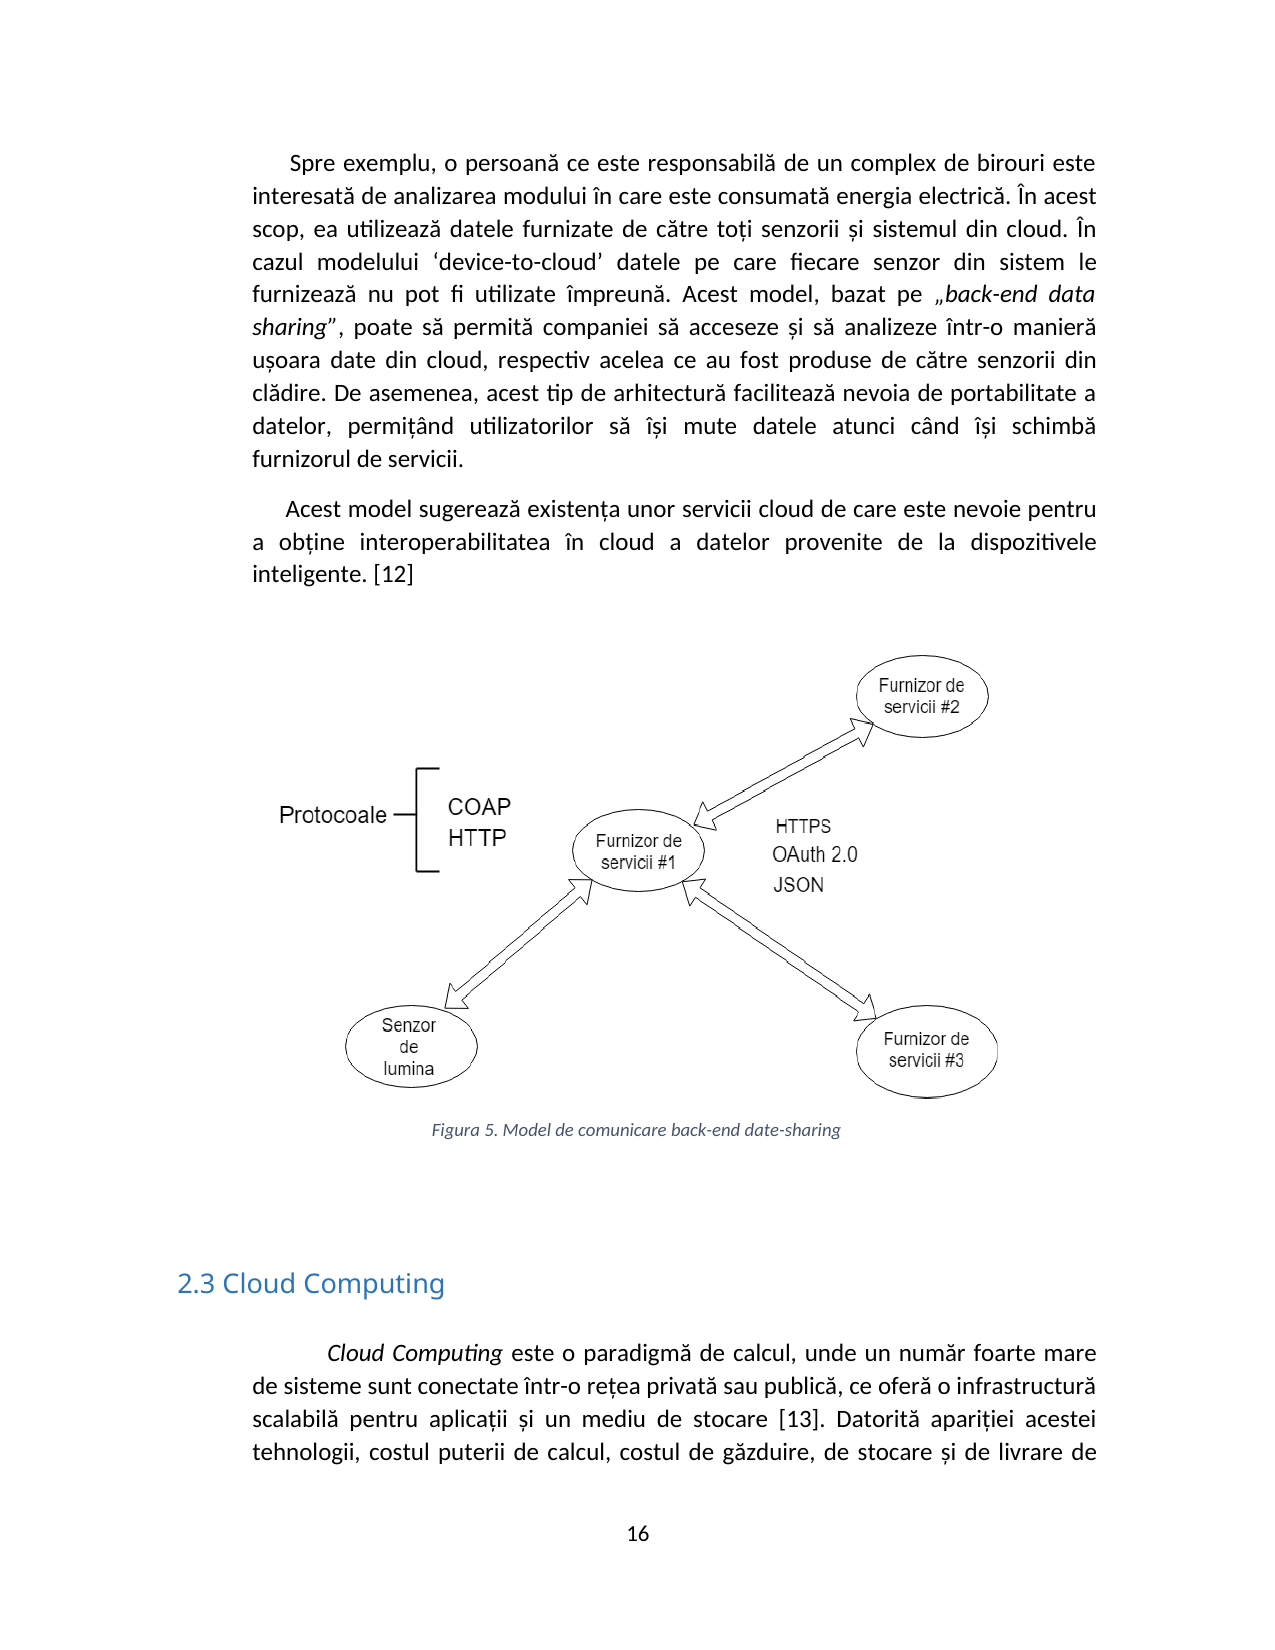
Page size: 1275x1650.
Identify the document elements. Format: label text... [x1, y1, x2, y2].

text Acest model sugerează existența unor servicii cloud de care este nevoie pentru a obține interoperabilitatea în cloud a datelor provenite de la dispozitivele inteligente. [12] [252, 493, 1098, 589]
text Spre exemplu, o persoană ce este responsabilă de un complex de birouri este interesată de analizarea modului în care este consumată energia electrică. În acest scop, ea utilizează datele furnizate de către toți senzorii și sistemul din cloud. În cazul modelului ‘device-to-cloud’ datele pe care fiecare senzor din sistem le furnizează nu pot fi utilizate împreună. Acest model, bazat pe „back-end data sharing”, poate să permită companiei să acceseze și să analizeze într-o manieră ușoara date din cloud, respectiv acelea ce au fost produse de către senzorii din clădire. De asemenea, acest tip de arhitectură facilitează nevoia de portabilitate a datelor, permițând utilizatorilor să își mute datele atunci când își schimbă furnizorul de servicii. [252, 147, 1098, 474]
picture [277, 655, 998, 1099]
subtitle 2.3 Cloud Computing [177, 1264, 1098, 1301]
text Figura 5. Model de comunicare back-end date-sharing [177, 1118, 1098, 1141]
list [252, 1337, 1098, 1466]
